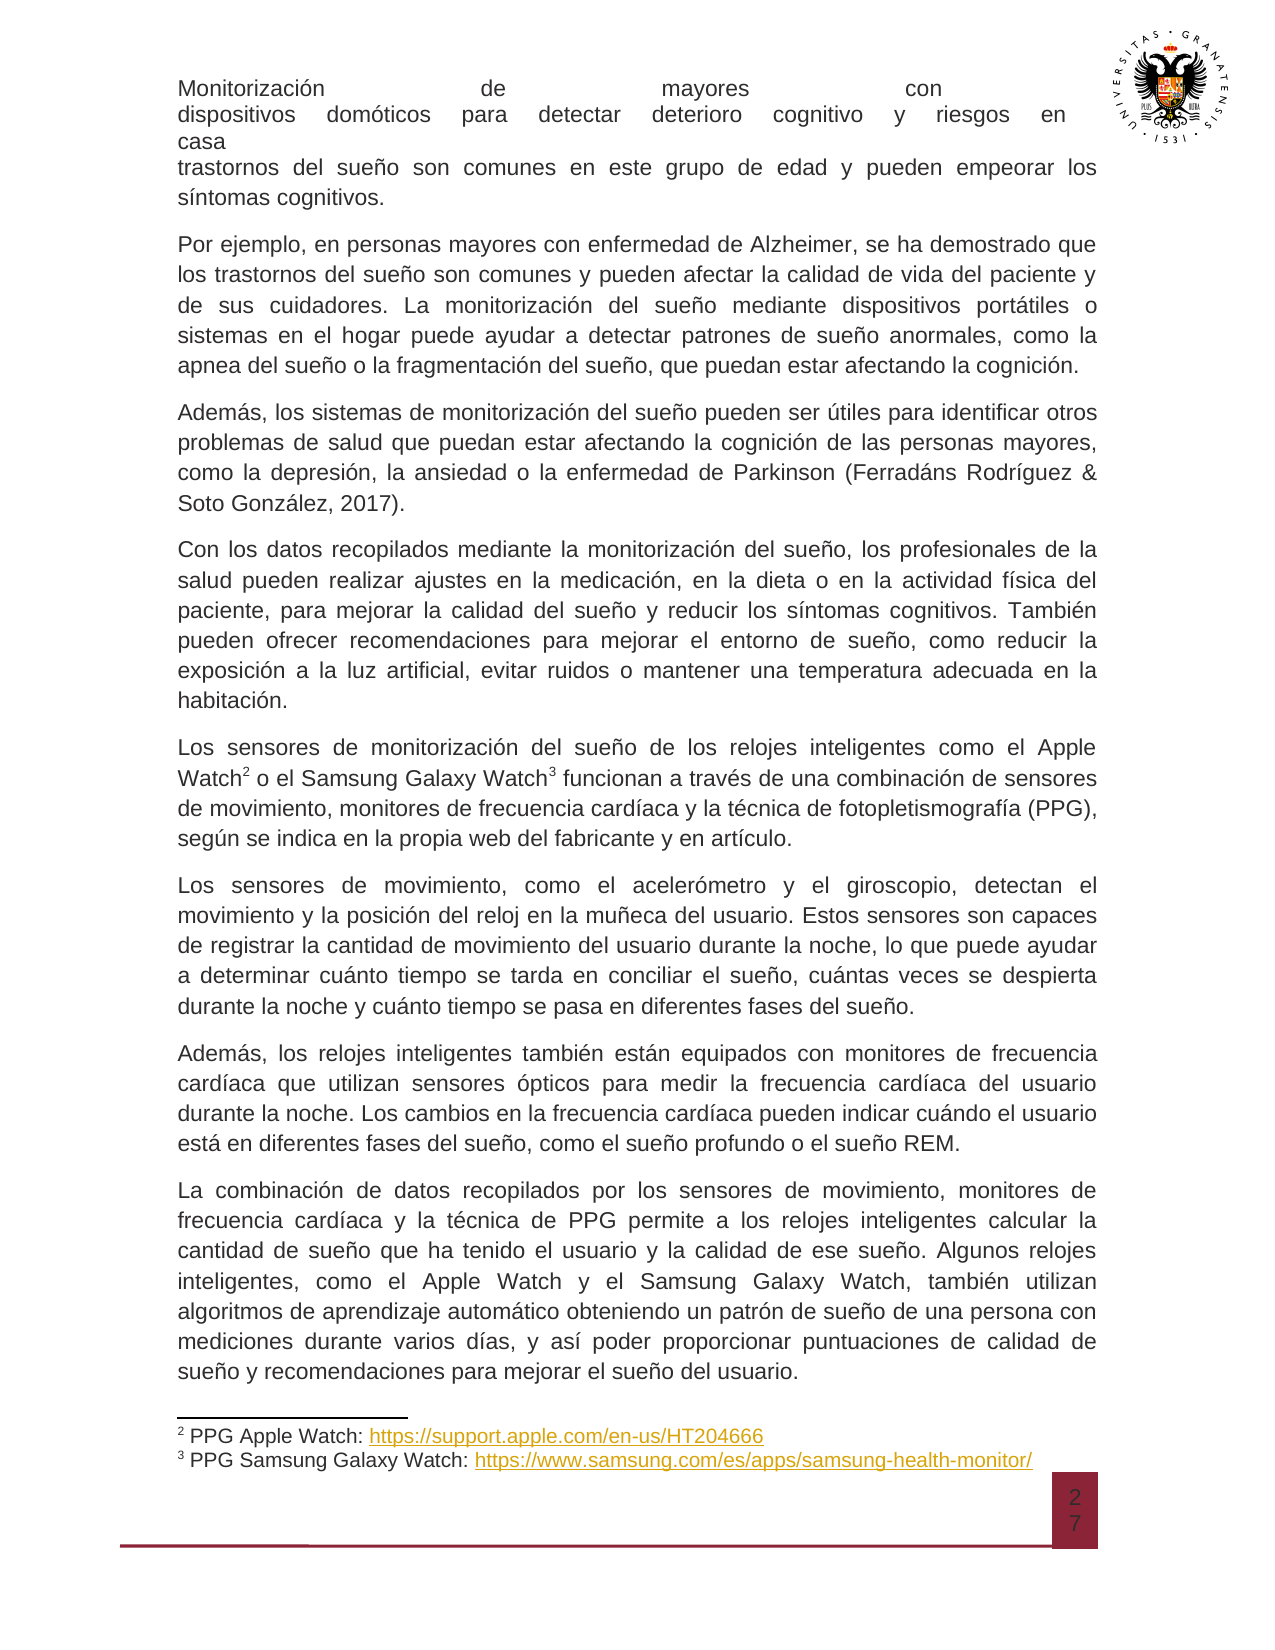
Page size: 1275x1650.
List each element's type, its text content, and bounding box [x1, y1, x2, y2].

text Además, los relojes inteligentes también están equipados con monitores de frecuencia cardíaca que utilizan sensores ópticos para medir la frecuencia cardíaca del usuario durante la noche. Los cambios en la frecuencia cardíaca pueden indicar cuándo el usuario está en diferentes fases del sueño, como el sueño profundo o el sueño REM. [177, 1039, 1098, 1156]
text Con los datos recopilados mediante la monitorización del sueño, los profesionales de la salud pueden realizar ajustes en la medicación, en la dieta o en la actividad física del paciente, para mejorar la calidad del sueño y reducir los síntomas cognitivos. También pueden ofrecer recomendaciones para mejorar el entorno de sueño, como reducir la exposición a la luz artificial, evitar ruidos o mantener una temperatura adecuada en la habitación. [177, 536, 1098, 714]
text Los sensores de movimiento, como el acelerómetro y el giroscopio, detectan el movimiento y la posición del reloj en la muñeca del usuario. Estos sensores son capaces de registrar la cantidad de movimiento del usuario durante la noche, lo que puede ayudar a determinar cuánto tiempo se tarda en conciliar el sueño, cuántas veces se despierta durante la noche y cuánto tiempo se pasa en diferentes fases del sueño. [177, 872, 1098, 1019]
text La combinación de datos recopilados por los sensores de movimiento, monitores de frecuencia cardíaca y la técnica de PPG permite a los relojes inteligentes calcular la cantidad de sueño que ha tenido el usuario y la calidad de ese sueño. Algunos relojes inteligentes, como el Apple Watch y el Samsung Galaxy Watch, también utilizan algoritmos de aprendizaje automático obteniendo un patrón de sueño de una persona con mediciones durante varios días, y así poder proporcionar puntuaciones de calidad de sueño y recomendaciones para mejorar el sueño del usuario. [177, 1177, 1098, 1384]
picture [1061, 22, 1275, 146]
text Además, los sistemas de monitorización del sueño pueden ser útiles para identificar otros problemas de salud que puedan estar afectando la cognición de las personas mayores, como la depresión, la ansiedad o la enfermedad de Parkinson (Ferradáns Rodríguez & Soto González, 2017). [177, 399, 1098, 516]
text Por ejemplo, en personas mayores con enfermedad de Alzheimer, se ha demostrado que los trastornos del sueño son comunes y pueden afectar la calidad de vida del paciente y de sus cuidadores. La monitorización del sueño mediante dispositivos portátiles o sistemas en el hogar puede ayudar a detectar patrones de sueño anormales, como la apnea del sueño o la fragmentación del sueño, que puedan estar afectando la cognición. [177, 231, 1098, 378]
text Los sensores de monitorización del sueño de los relojes inteligentes como el Apple Watch o el Samsung Galaxy Watch funcionan a través de una combinación de sensores de movimiento, monitores de frecuencia cardíaca y la técnica de fotopletismografía (PPG), según se indica en la propia web del fabricante y en artículo. [177, 734, 1098, 851]
